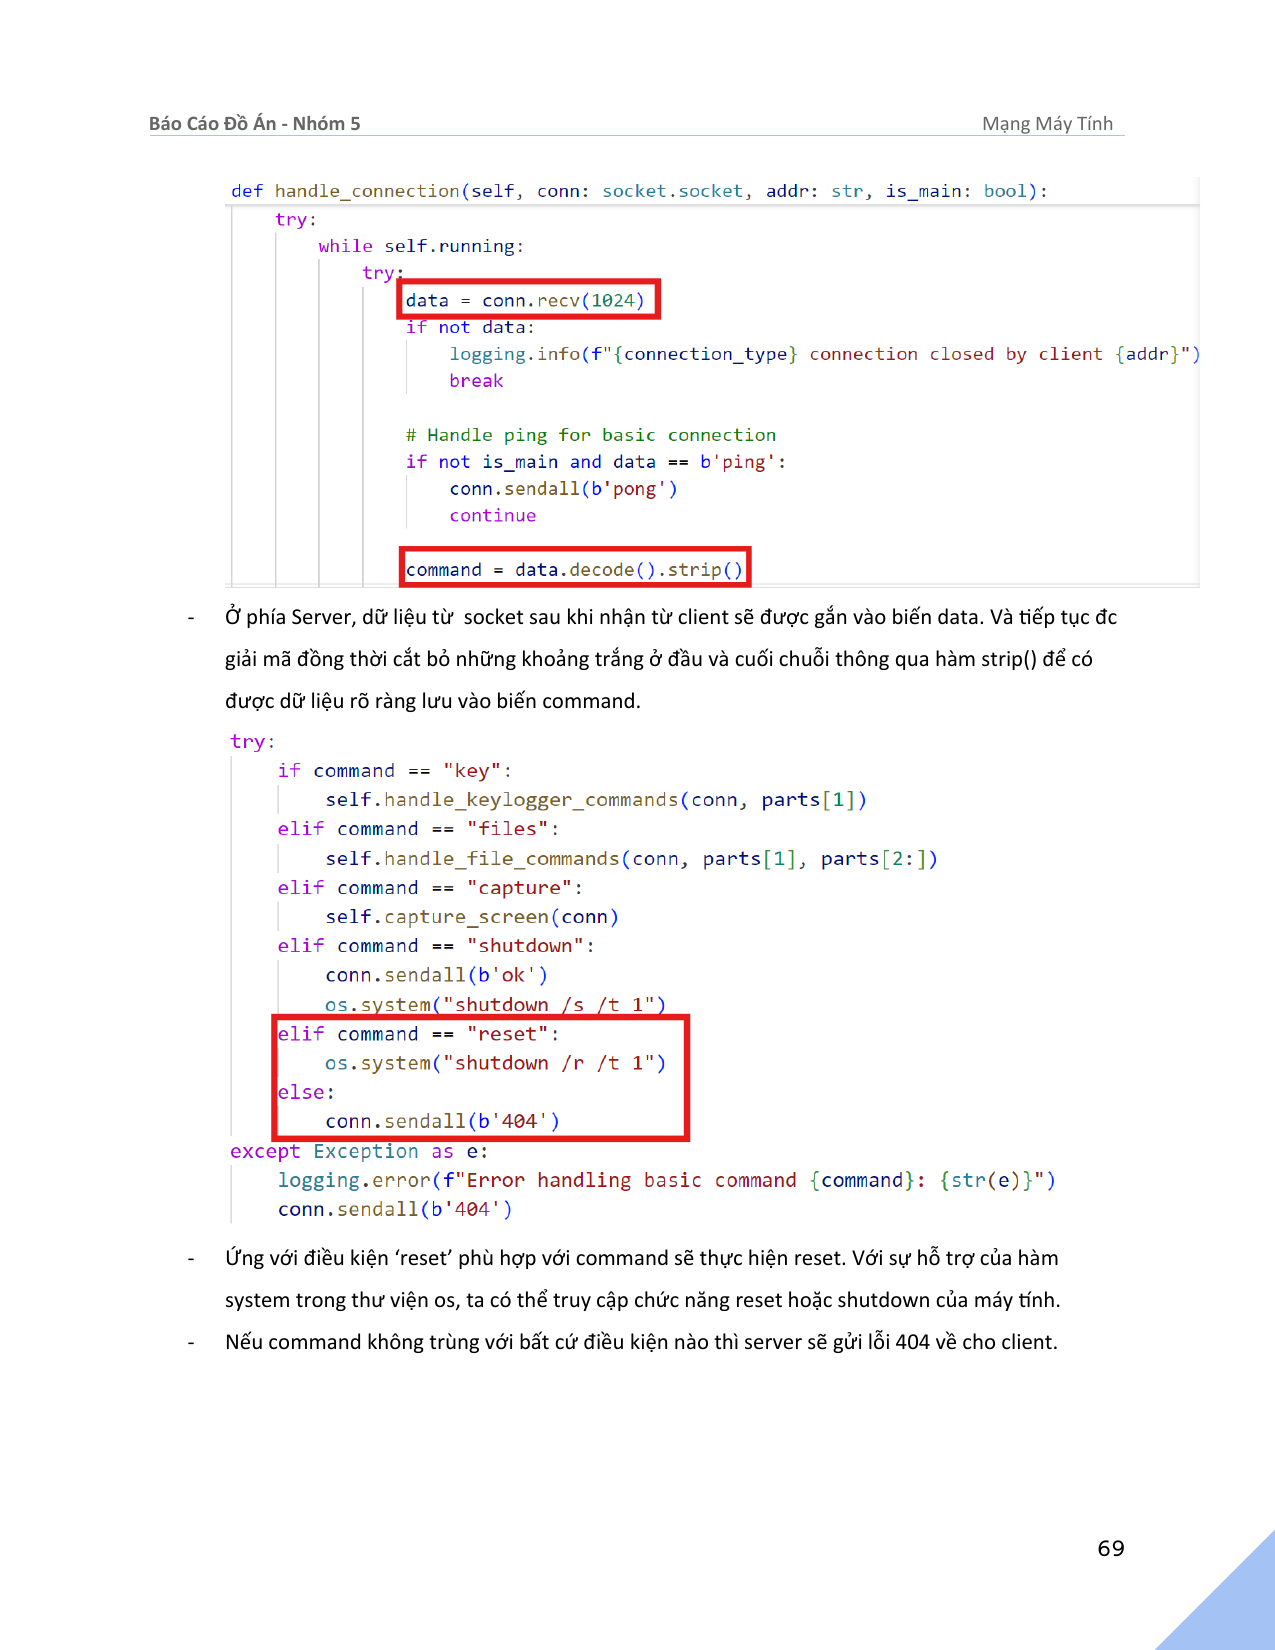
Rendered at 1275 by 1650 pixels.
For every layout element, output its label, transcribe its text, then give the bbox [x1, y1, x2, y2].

list Nếu command không trùng với bất cứ điều kiện nào thì server sẽ gửi lỗi 404 về cho client. [187, 1327, 1125, 1355]
picture [225, 728, 1075, 1229]
picture [225, 177, 1200, 588]
list Ứng với điều kiện ‘reset’ phù hợp với command sẽ thực hiện reset. Với sự hỗ trợ của hàm system trong thư viện os, ta có thể truy cập chức năng reset hoặc shutdown của máy tính. [187, 1243, 1125, 1313]
